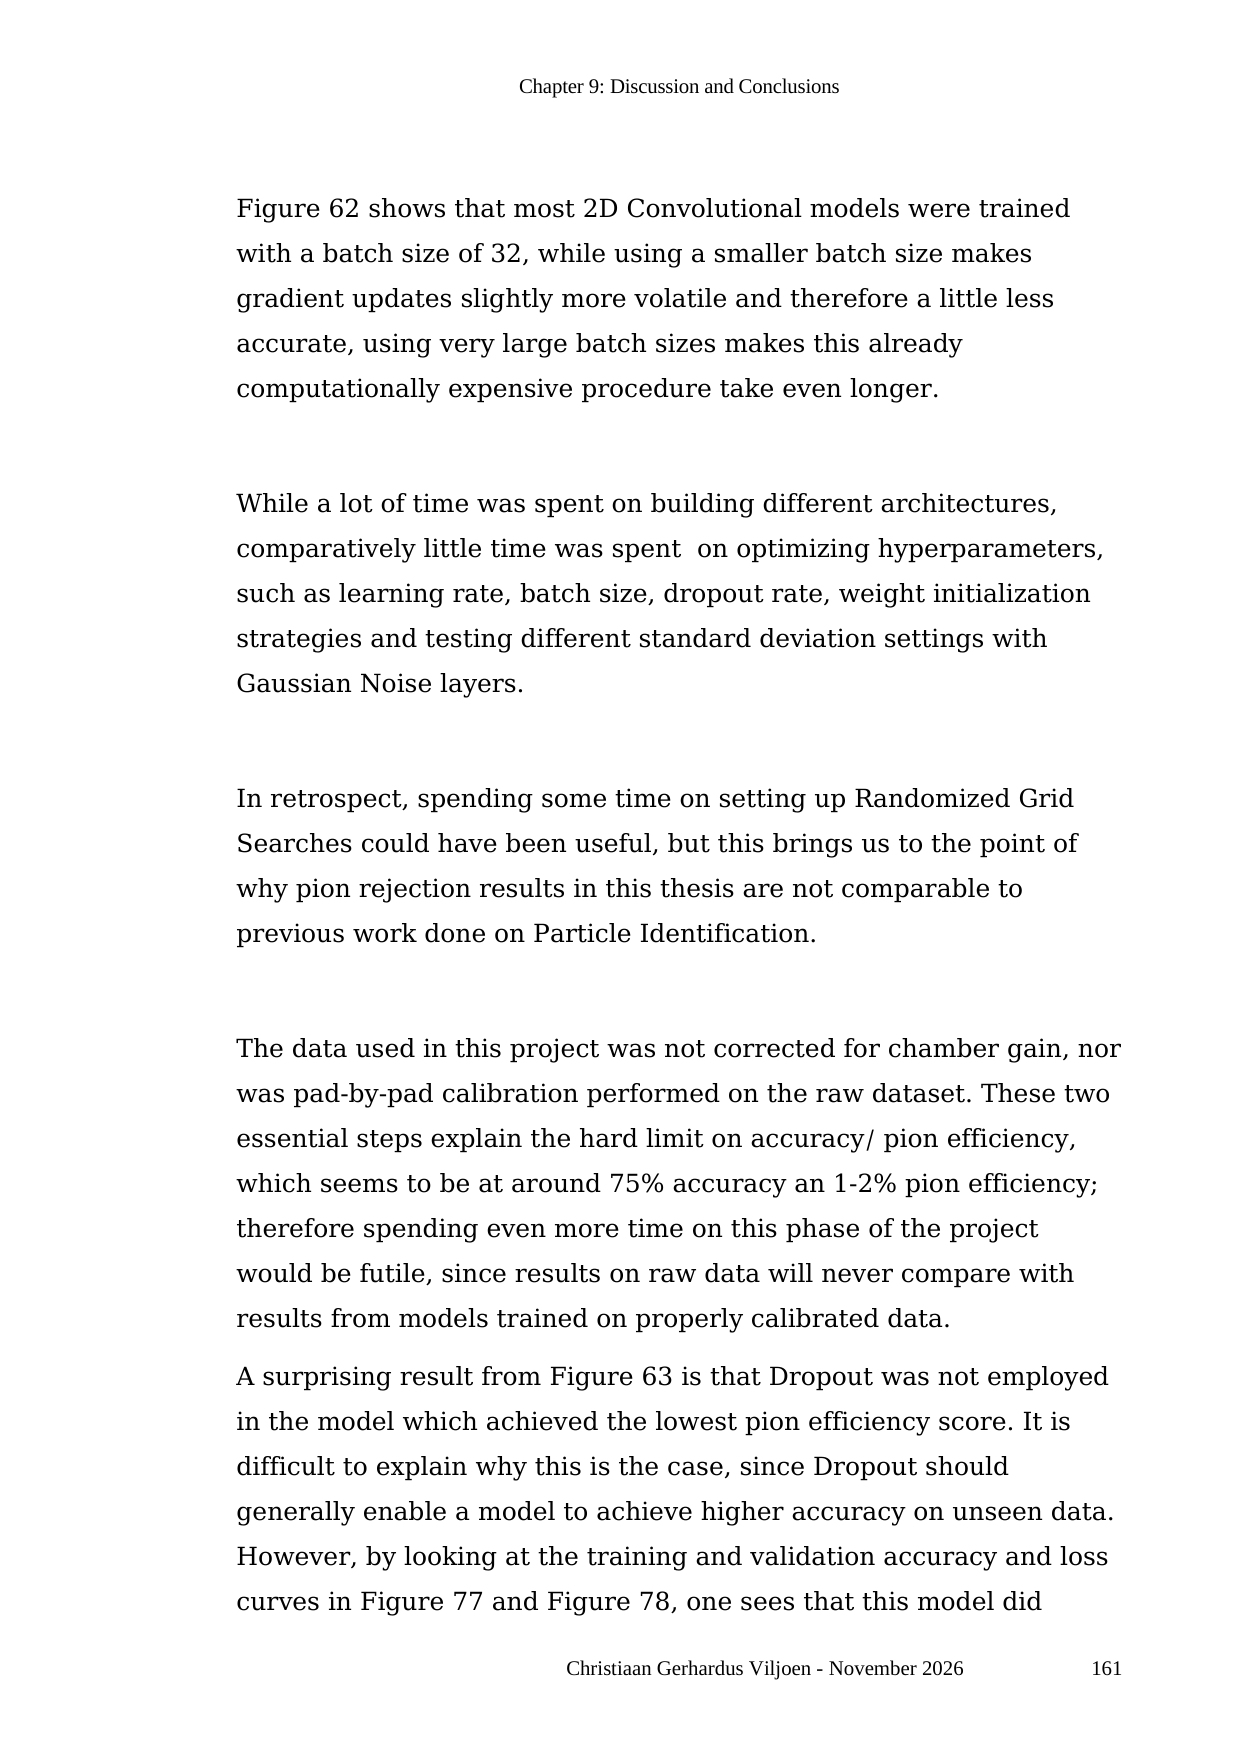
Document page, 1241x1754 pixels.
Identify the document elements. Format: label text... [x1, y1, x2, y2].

text The data used in this project was not corrected for chamber gain, nor was pad-by-pad calibration performed on the raw dataset. These two essential steps explain the hard limit on accuracy/ pion efficiency, which seems to be at around 75% accuracy an 1-2% pion efficiency; therefore spending even more time on this phase of the project would be futile, since results on raw data will never compare with results from models trained on properly calibrated data. [236, 1033, 1122, 1333]
text Figure 62 shows that most 2D Convolutional models were trained with a batch size of 32, while using a smaller batch size makes gradient updates slightly more volatile and therefore a little less accurate, using very large batch sizes makes this already computationally expensive procedure take even longer. [236, 193, 1122, 403]
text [236, 1360, 1122, 1615]
text In retrospect, spending some time on setting up Randomized Grid Searches could have been useful, but this brings us to the point of why pion rejection results in this thesis are not comparable to previous work done on Particle Identification. [236, 783, 1122, 948]
text While a lot of time was spent on building different architectures, comparatively little time was spent on optimizing hyperparameters, such as learning rate, batch size, dropout rate, weight initialization strategies and testing different standard deviation settings with Gaussian Noise layers. [236, 488, 1122, 698]
